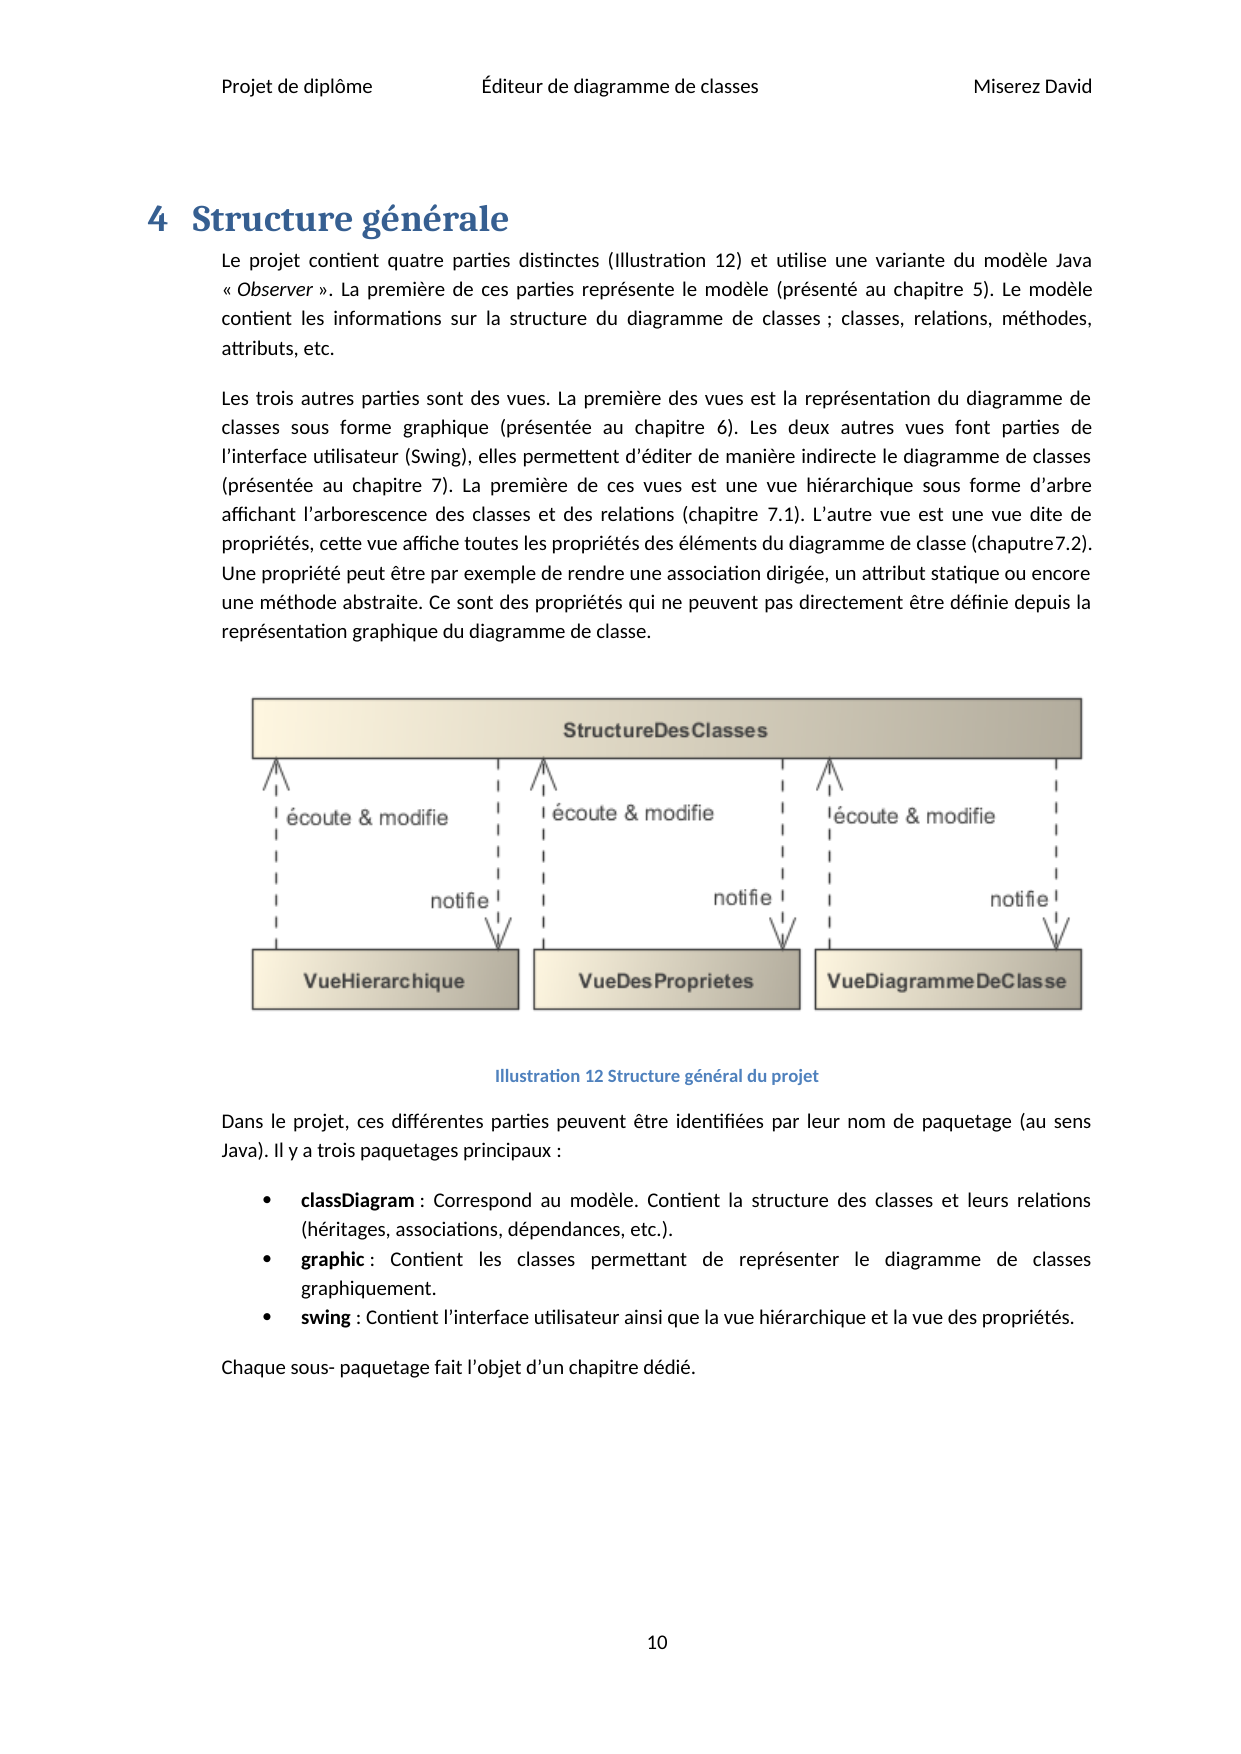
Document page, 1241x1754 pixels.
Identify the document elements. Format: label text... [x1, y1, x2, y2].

text Le projet contient quatre parties distinctes (Illustration 12) et utilise une variante du modèle Java « Observer ». La première de ces parties représente le modèle (présenté au chapitre 5). Le modèle contient les informations sur la structure du diagramme de classes ; classes, relations, méthodes, attributs, etc. [221, 247, 1093, 360]
list classDiagram : Correspond au modèle. Contient la structure des classes et leurs relations (héritages, associations, dépendances, etc.). [263, 1187, 1093, 1242]
text Dans le projet, ces différentes parties peuvent être identifiées par leur nom de paquetage (au sens Java). Il y a trois paquetages principaux : [221, 1108, 1093, 1163]
text Illustration 12 Structure général du projet [221, 1064, 1093, 1087]
list graphic : Contient les classes permettant de représenter le diagramme de classes graphiquement. [263, 1246, 1093, 1300]
text Chaque sous- paquetage fait l’objet d’un chapitre dédié. [221, 1354, 1093, 1379]
subtitle Structure générale [148, 198, 1093, 241]
list swing : Contient l’interface utilisateur ainsi que la vue hiérarchique et la vue des propriétés. [263, 1304, 1093, 1329]
text Les trois autres parties sont des vues. La première des vues est la représentation du diagramme de classes sous forme graphique (présentée au chapitre 6). Les deux autres vues font parties de l’interface utilisateur (Swing), elles permettent d’éditer de manière indirecte le diagramme de classes (présentée au chapitre 7). La première de ces vues est une vue hiérarchique sous forme d’arbre affichant l’arborescence des classes et des relations (chapitre 7.1). L’autre vue est une vue dite de propriétés, cette vue affiche toutes les propriétés des éléments du diagramme de classe (chaputre7.2). Une propriété peut être par exemple de rendre une association dirigée, un attribut statique ou encore une méthode abstraite. Ce sont des propriétés qui ne peuvent pas directement être définie depuis la représentation graphique du diagramme de classe. [221, 385, 1093, 643]
picture [221, 668, 1112, 1040]
